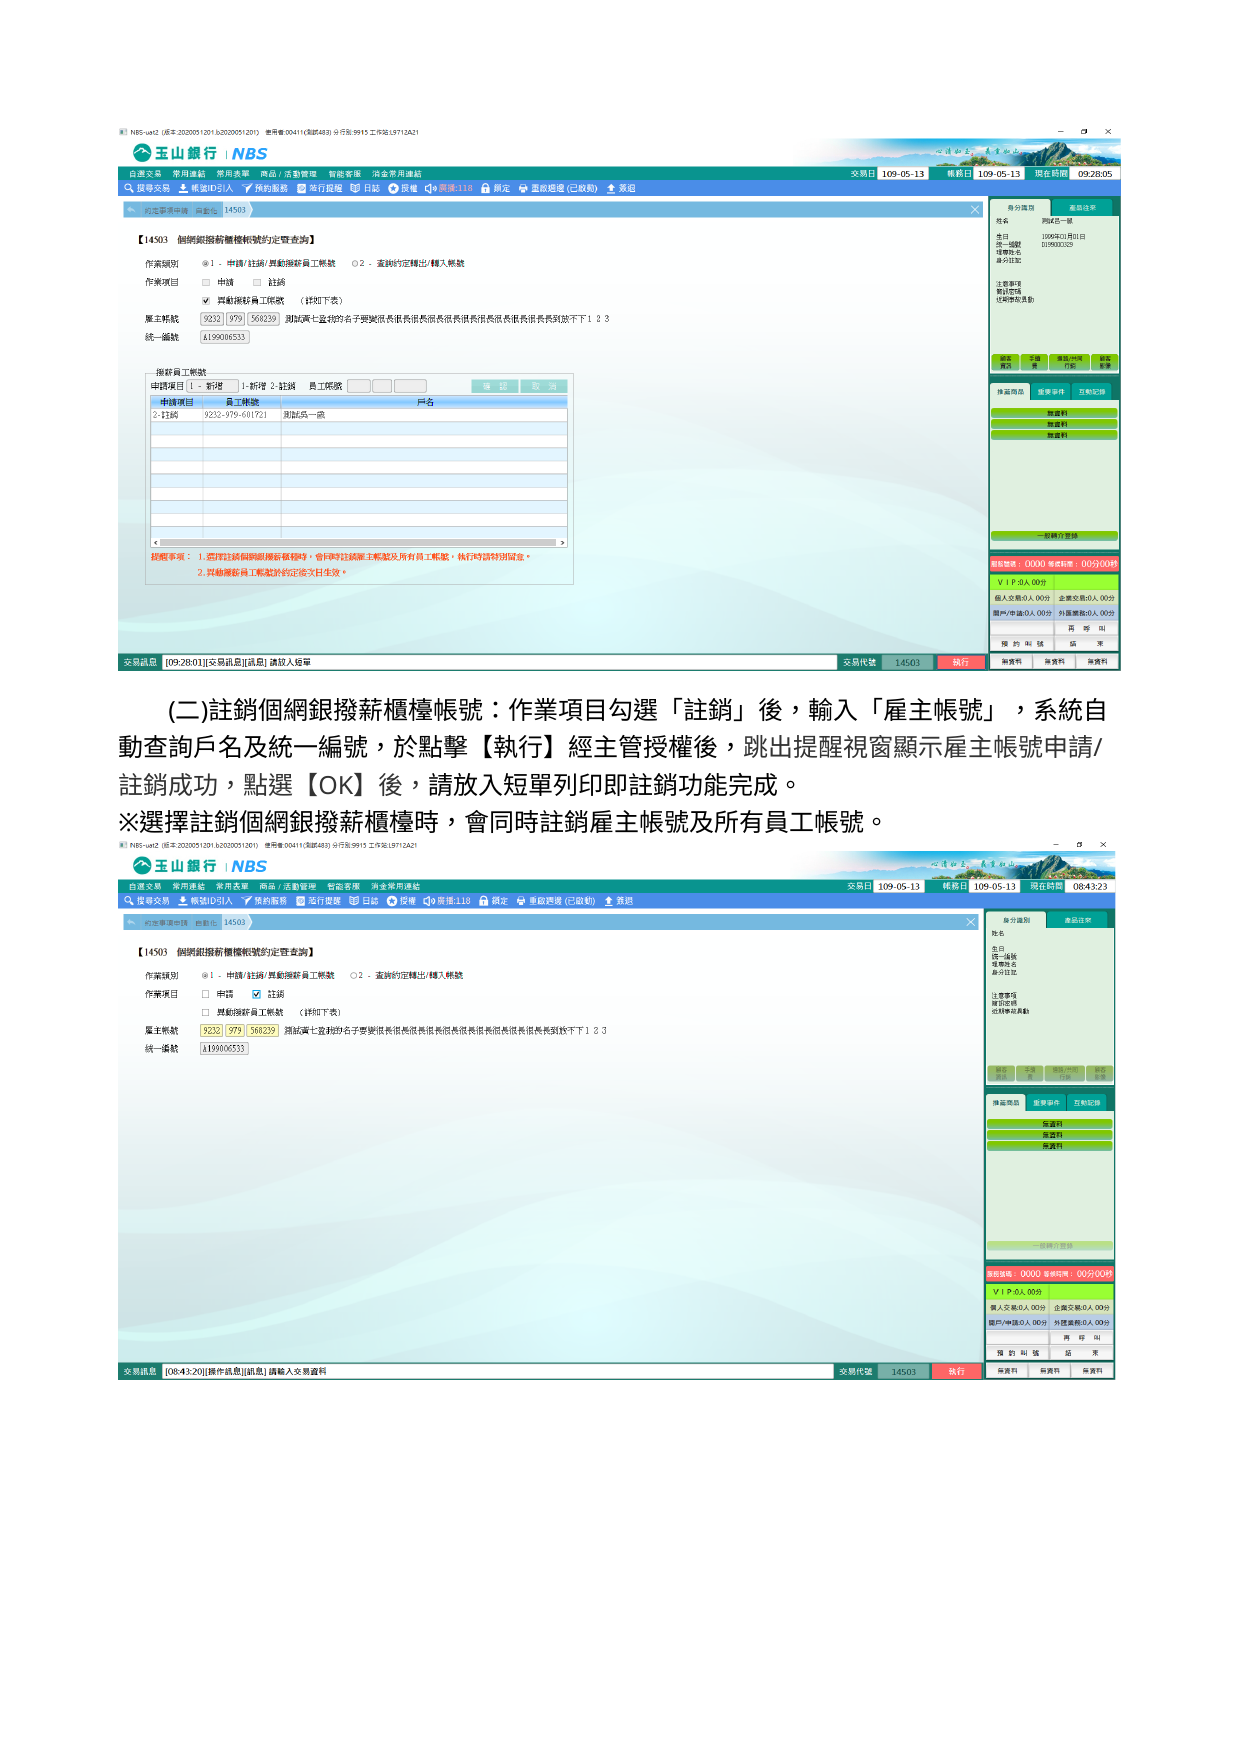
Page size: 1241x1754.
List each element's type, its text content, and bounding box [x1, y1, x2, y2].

picture [118, 127, 1121, 671]
text ※選擇註銷個網銀撥薪櫃檯時，會同時註銷雇主帳號及所有員工帳號。 [118, 802, 1122, 839]
picture [118, 839, 1116, 1380]
